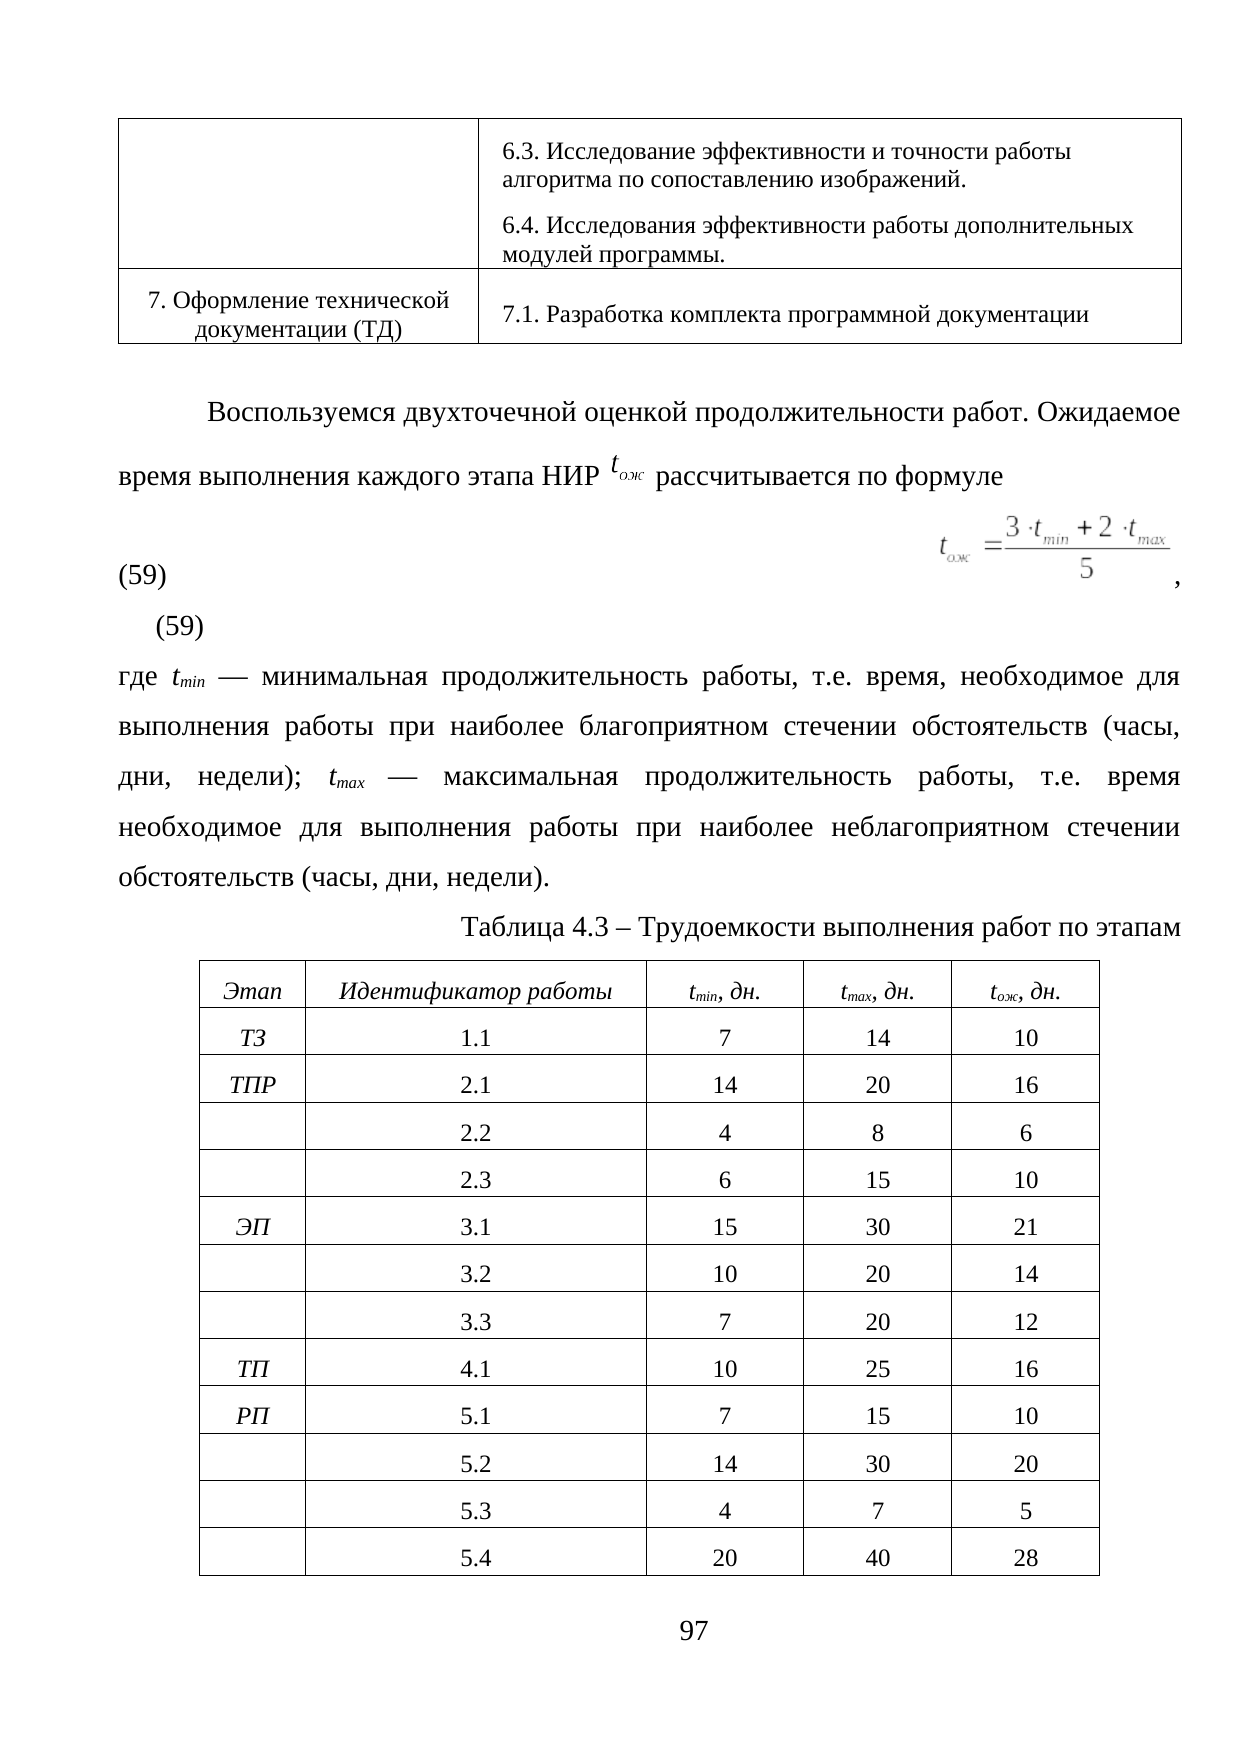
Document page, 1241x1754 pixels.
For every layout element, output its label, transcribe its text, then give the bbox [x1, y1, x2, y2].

table_cell 3.2 [306, 1245, 646, 1291]
table_cell 30 [804, 1434, 951, 1480]
table_cell 7. Оформление технической документации (ТД) [119, 269, 478, 343]
table_cell 20 [647, 1528, 803, 1574]
table_cell 6 [952, 1103, 1099, 1149]
text Воспользуемся двухточечной оценкой продолжительности работ. Ожидаемое время выполнения каждого этапа НИР рассчитывается по формуле [118, 394, 1181, 491]
table_cell РП [200, 1386, 305, 1433]
table_cell 15 [804, 1386, 951, 1433]
table_cell 14 [804, 1008, 951, 1054]
table_header tmin, дн. [647, 961, 803, 1007]
table_cell 14 [647, 1434, 803, 1480]
table_cell 10 [952, 1008, 1099, 1054]
table_cell 10 [647, 1339, 803, 1385]
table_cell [479, 119, 1181, 267]
table_header Этап [200, 961, 305, 1007]
text , (59) [118, 508, 1181, 641]
table_cell 7 [647, 1386, 803, 1433]
table_cell 7 [804, 1481, 951, 1527]
table_cell 20 [804, 1245, 951, 1291]
table_cell 2.2 [306, 1103, 646, 1149]
table_header tож, дн. [952, 961, 1099, 1007]
table_cell 25 [804, 1339, 951, 1385]
table_cell 6 [647, 1150, 803, 1196]
text где tmin — минимальная продолжительность работы, т.е. время, необходимое для выполнения работы при наиболее благоприятном стечении обстоятельств (часы, дни, недели); tmax — максимальная продолжительность работы, т.е. время необходимое для выполнения работы при наиболее неблагоприятном стечении обстоятельств (часы, дни, недели). [118, 658, 1181, 893]
table_header Идентификатор работы [306, 961, 646, 1007]
table_cell 40 [804, 1528, 951, 1574]
table_cell 7 [647, 1292, 803, 1338]
table_cell 10 [952, 1150, 1099, 1196]
table_cell 15 [647, 1197, 803, 1243]
table_cell 20 [804, 1292, 951, 1338]
table_cell [200, 1103, 305, 1149]
table_cell ЭП [200, 1197, 305, 1243]
table_cell 3.1 [306, 1197, 646, 1243]
table_cell [200, 1434, 305, 1480]
table_cell 8 [804, 1103, 951, 1149]
table_cell 16 [952, 1055, 1099, 1102]
table_header tmax, дн. [804, 961, 951, 1007]
table_cell 15 [804, 1150, 951, 1196]
table_cell 5.1 [306, 1386, 646, 1433]
table_cell 14 [952, 1245, 1099, 1291]
table_cell 5.4 [306, 1528, 646, 1574]
table_cell 7.1. Разработка комплекта программной документации [479, 269, 1181, 343]
table_cell [200, 1245, 305, 1291]
table_cell 16 [952, 1339, 1099, 1385]
table_cell 30 [804, 1197, 951, 1243]
table_cell 4 [647, 1103, 803, 1149]
table_cell ТЗ [200, 1008, 305, 1054]
table_cell 2.3 [306, 1150, 646, 1196]
table_cell 14 [647, 1055, 803, 1102]
table_cell [200, 1292, 305, 1338]
text Таблица 4.3 – Трудоемкости выполнения работ по этапам [118, 909, 1181, 943]
table_cell 5.3 [306, 1481, 646, 1527]
table_cell [200, 1481, 305, 1527]
table_cell 20 [804, 1055, 951, 1102]
table_cell 7 [647, 1008, 803, 1054]
table_cell [200, 1528, 305, 1574]
table_cell 21 [952, 1197, 1099, 1243]
table_cell 2.1 [306, 1055, 646, 1102]
table_cell 5.2 [306, 1434, 646, 1480]
table_cell 28 [952, 1528, 1099, 1574]
table_cell 10 [647, 1245, 803, 1291]
table_cell 4 [647, 1481, 803, 1527]
table_cell ТП [200, 1339, 305, 1385]
table_cell 12 [952, 1292, 1099, 1338]
table_cell 20 [952, 1434, 1099, 1480]
table_cell ТПР [200, 1055, 305, 1102]
table_cell 3.3 [306, 1292, 646, 1338]
table_cell 1.1 [306, 1008, 646, 1054]
table_cell [200, 1150, 305, 1196]
table_cell 5 [952, 1481, 1099, 1527]
table_cell 4.1 [306, 1339, 646, 1385]
table_cell 10 [952, 1386, 1099, 1433]
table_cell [119, 119, 478, 267]
